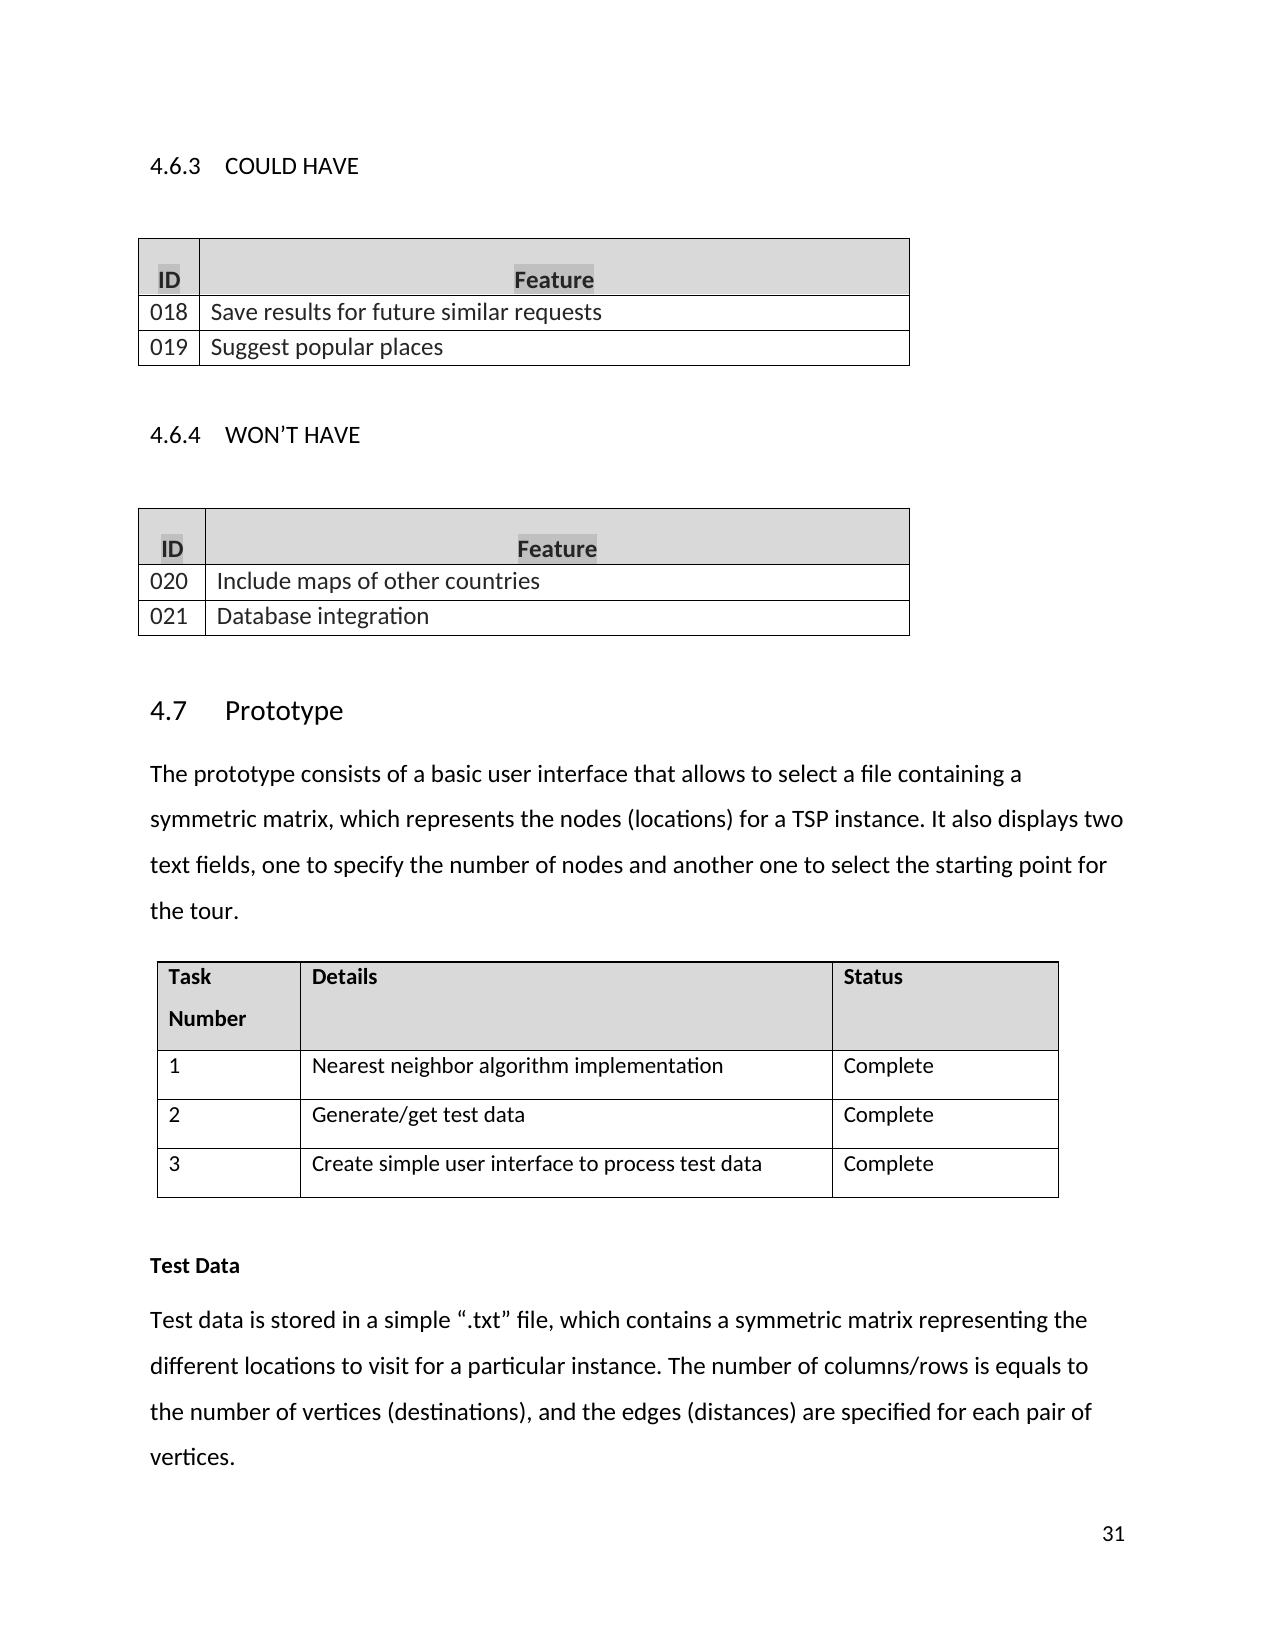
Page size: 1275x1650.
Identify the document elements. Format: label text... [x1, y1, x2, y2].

table_cell 020 [139, 565, 205, 599]
table_cell 2 [158, 1100, 300, 1148]
table_cell Nearest neighbor algorithm implementation [301, 1051, 832, 1099]
table_header Details [301, 963, 832, 1050]
table_cell Complete [833, 1100, 1058, 1148]
table_cell Database integration [206, 601, 909, 635]
text Test data is stored in a simple “.txt” file, which contains a symmetric matrix representing the different locations to visit for a particular instance. The number of columns/rows is equals to the number of vertices (destinations), and the edges (distances) are specified for each pair of vertices. [150, 1304, 1125, 1472]
table_cell Create simple user interface to process test data [301, 1149, 832, 1197]
table_header ID [139, 509, 205, 564]
subtitle 4.6.3 COULD HAVE [150, 150, 1125, 181]
table_cell Suggest popular places [200, 331, 909, 365]
table_header Feature [200, 239, 909, 294]
table_cell 3 [158, 1149, 300, 1197]
table_cell 019 [139, 331, 199, 365]
table_cell Include maps of other countries [206, 565, 909, 599]
table_header ID [139, 239, 199, 294]
table_cell 018 [139, 296, 199, 330]
table_cell Complete [833, 1149, 1058, 1197]
subtitle 4.7 Prototype [150, 692, 1125, 727]
table_cell Save results for future similar requests [200, 296, 909, 330]
table_cell 021 [139, 601, 205, 635]
table_header Feature [206, 509, 909, 564]
table_header Task Number [158, 963, 300, 1050]
table_header Status [833, 963, 1058, 1050]
subtitle 4.6.4 WON’T HAVE [150, 419, 1125, 450]
text Test Data [150, 1251, 1125, 1279]
table_cell Generate/get test data [301, 1100, 832, 1148]
text The prototype consists of a basic user interface that allows to select a file containing a symmetric matrix, which represents the nodes (locations) for a TSP instance. It also displays two text fields, one to specify the number of nodes and another one to select the starting point for the tour. [150, 758, 1125, 925]
table_cell Complete [833, 1051, 1058, 1099]
table_cell 1 [158, 1051, 300, 1099]
